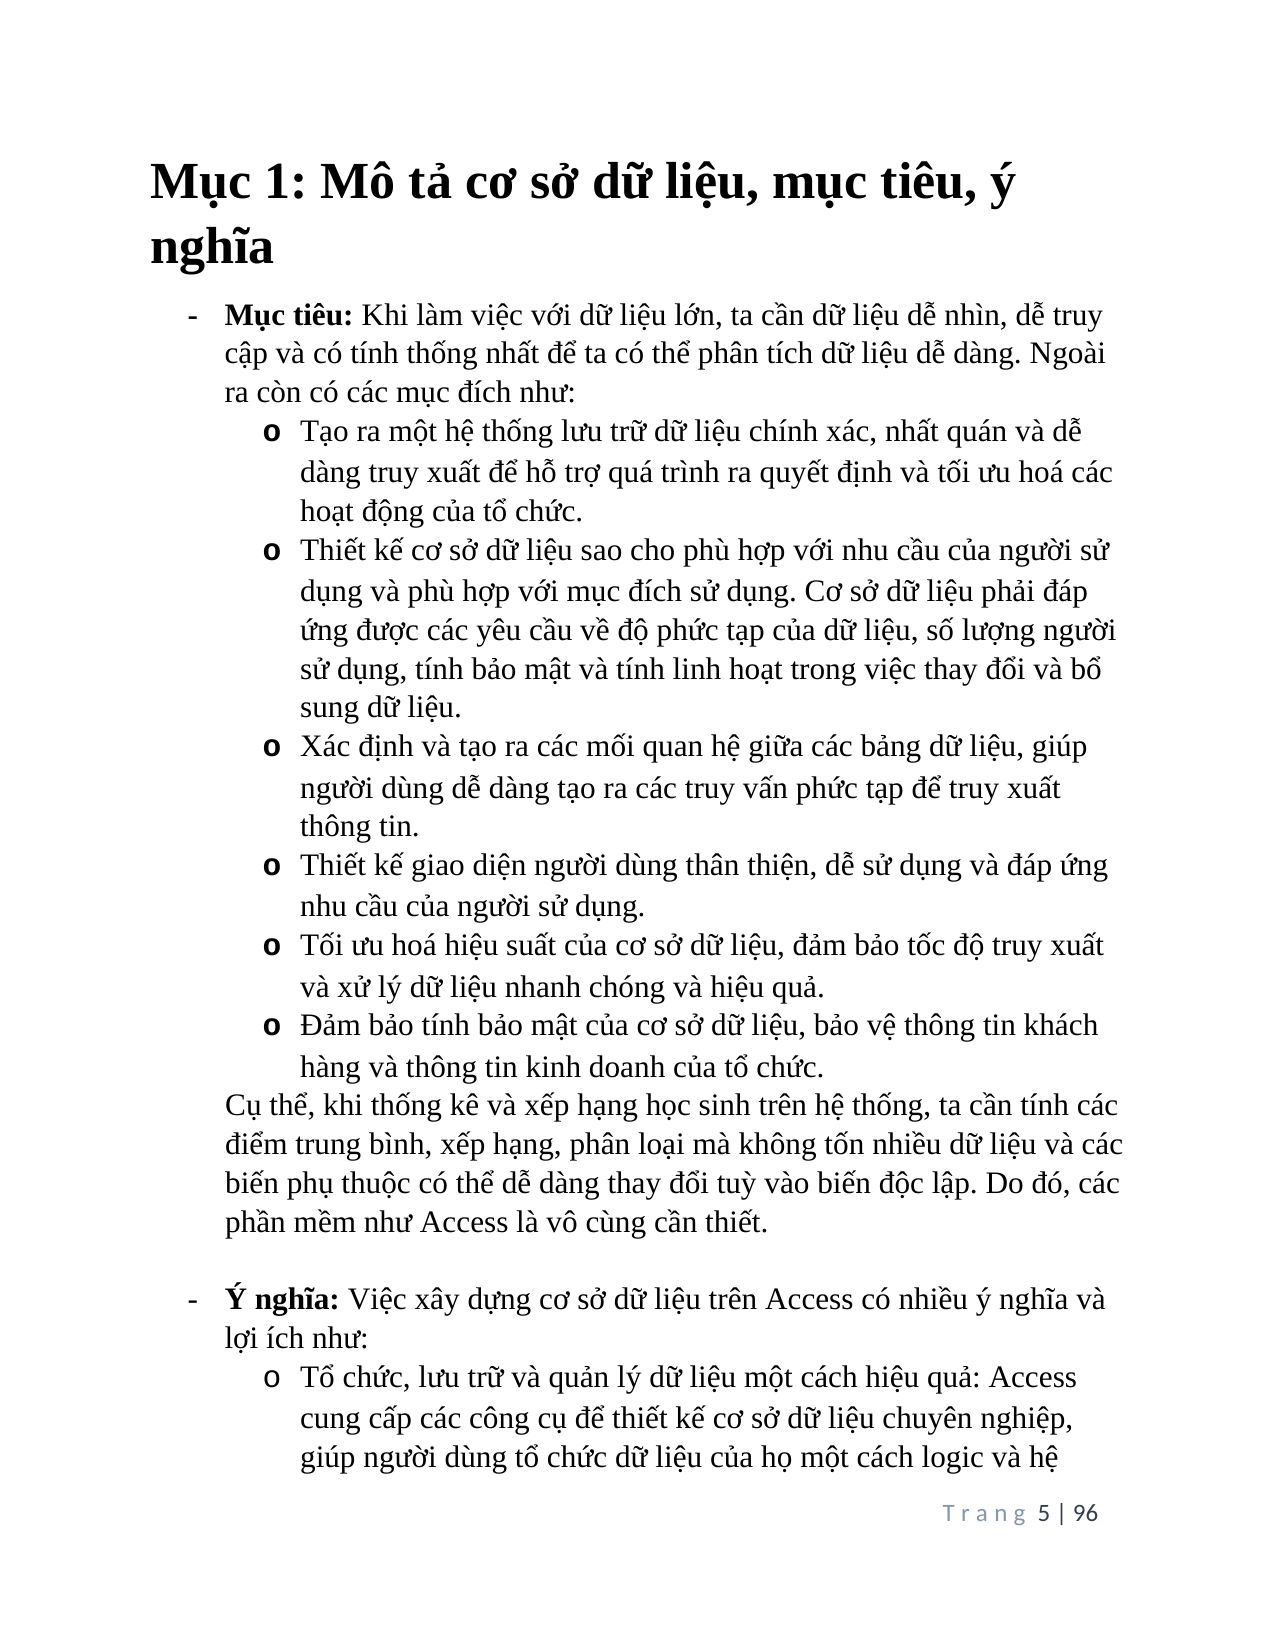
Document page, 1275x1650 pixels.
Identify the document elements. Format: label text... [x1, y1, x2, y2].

list Mục tiêu: Khi làm việc với dữ liệu lớn, ta cần dữ liệu dễ nhìn, dễ truy cập và có tính thống nhất để ta có thể phân tích dữ liệu dễ dàng. Ngoài ra còn có các mục đích như: [187, 296, 1125, 409]
list Ý nghĩa: Việc xây dựng cơ sở dữ liệu trên Access có nhiều ý nghĩa và lợi ích như: [187, 1280, 1125, 1355]
list Tối ưu hoá hiệu suất của cơ sở dữ liệu, đảm bảo tốc độ truy xuất và xử lý dữ liệu nhanh chóng và hiệu quả. [262, 926, 1125, 1004]
list Xác định và tạo ra các mối quan hệ giữa các bảng dữ liệu, giúp người dùng dễ dàng tạo ra các truy vấn phức tạp để truy xuất thông tin. [262, 727, 1125, 843]
list Tạo ra một hệ thống lưu trữ dữ liệu chính xác, nhất quán và dễ dàng truy xuất để hỗ trợ quá trình ra quyết định và tối ưu hoá các hoạt động của tổ chức. [262, 412, 1125, 528]
list Thiết kế cơ sở dữ liệu sao cho phù hợp với nhu cầu của người sử dụng và phù hợp với mục đích sử dụng. Cơ sở dữ liệu phải đáp ứng được các yêu cầu về độ phức tạp của dữ liệu, số lượng người sử dụng, tính bảo mật và tính linh hoạt trong việc thay đổi và bổ sung dữ liệu. [262, 531, 1125, 725]
list Thiết kế giao diện người dùng thân thiện, dễ sử dụng và đáp ứng nhu cầu của người sử dụng. [262, 846, 1125, 924]
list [262, 1358, 1125, 1474]
list Cụ thể, khi thống kê và xếp hạng học sinh trên hệ thống, ta cần tính các điểm trung bình, xếp hạng, phân loại mà không tốn nhiều dữ liệu và các biến phụ thuộc có thể dễ dàng thay đổi tuỳ vào biến độc lập. Do đó, các phần mềm như Access là vô cùng cần thiết. [225, 1087, 1125, 1239]
list Đảm bảo tính bảo mật của cơ sở dữ liệu, bảo vệ thông tin khách hàng và thông tin kinh doanh của tổ chức. [262, 1007, 1125, 1084]
text Mục 1: Mô tả cơ sở dữ liệu, mục tiêu, ý nghĩa [150, 150, 1125, 274]
